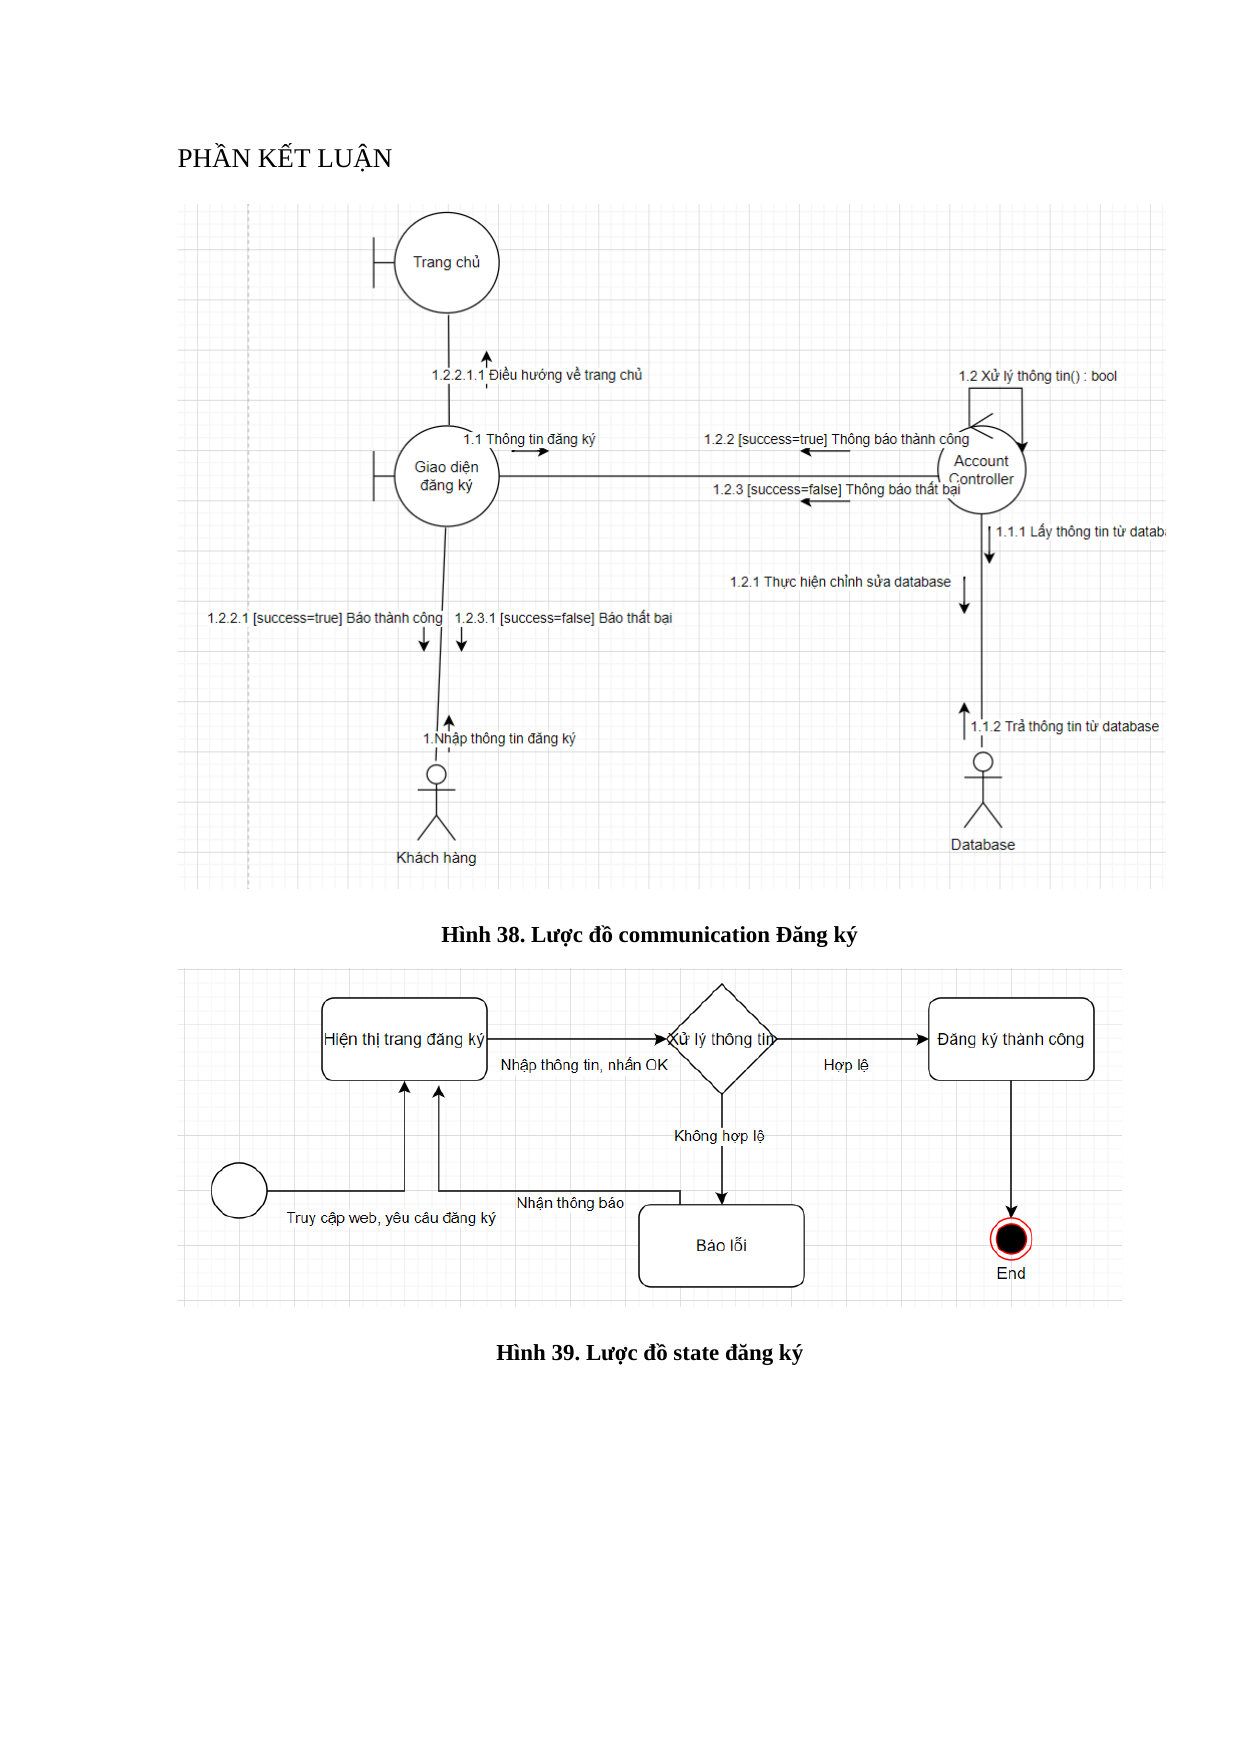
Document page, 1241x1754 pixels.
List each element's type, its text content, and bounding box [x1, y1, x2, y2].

picture [177, 204, 1166, 889]
picture [177, 968, 1123, 1307]
